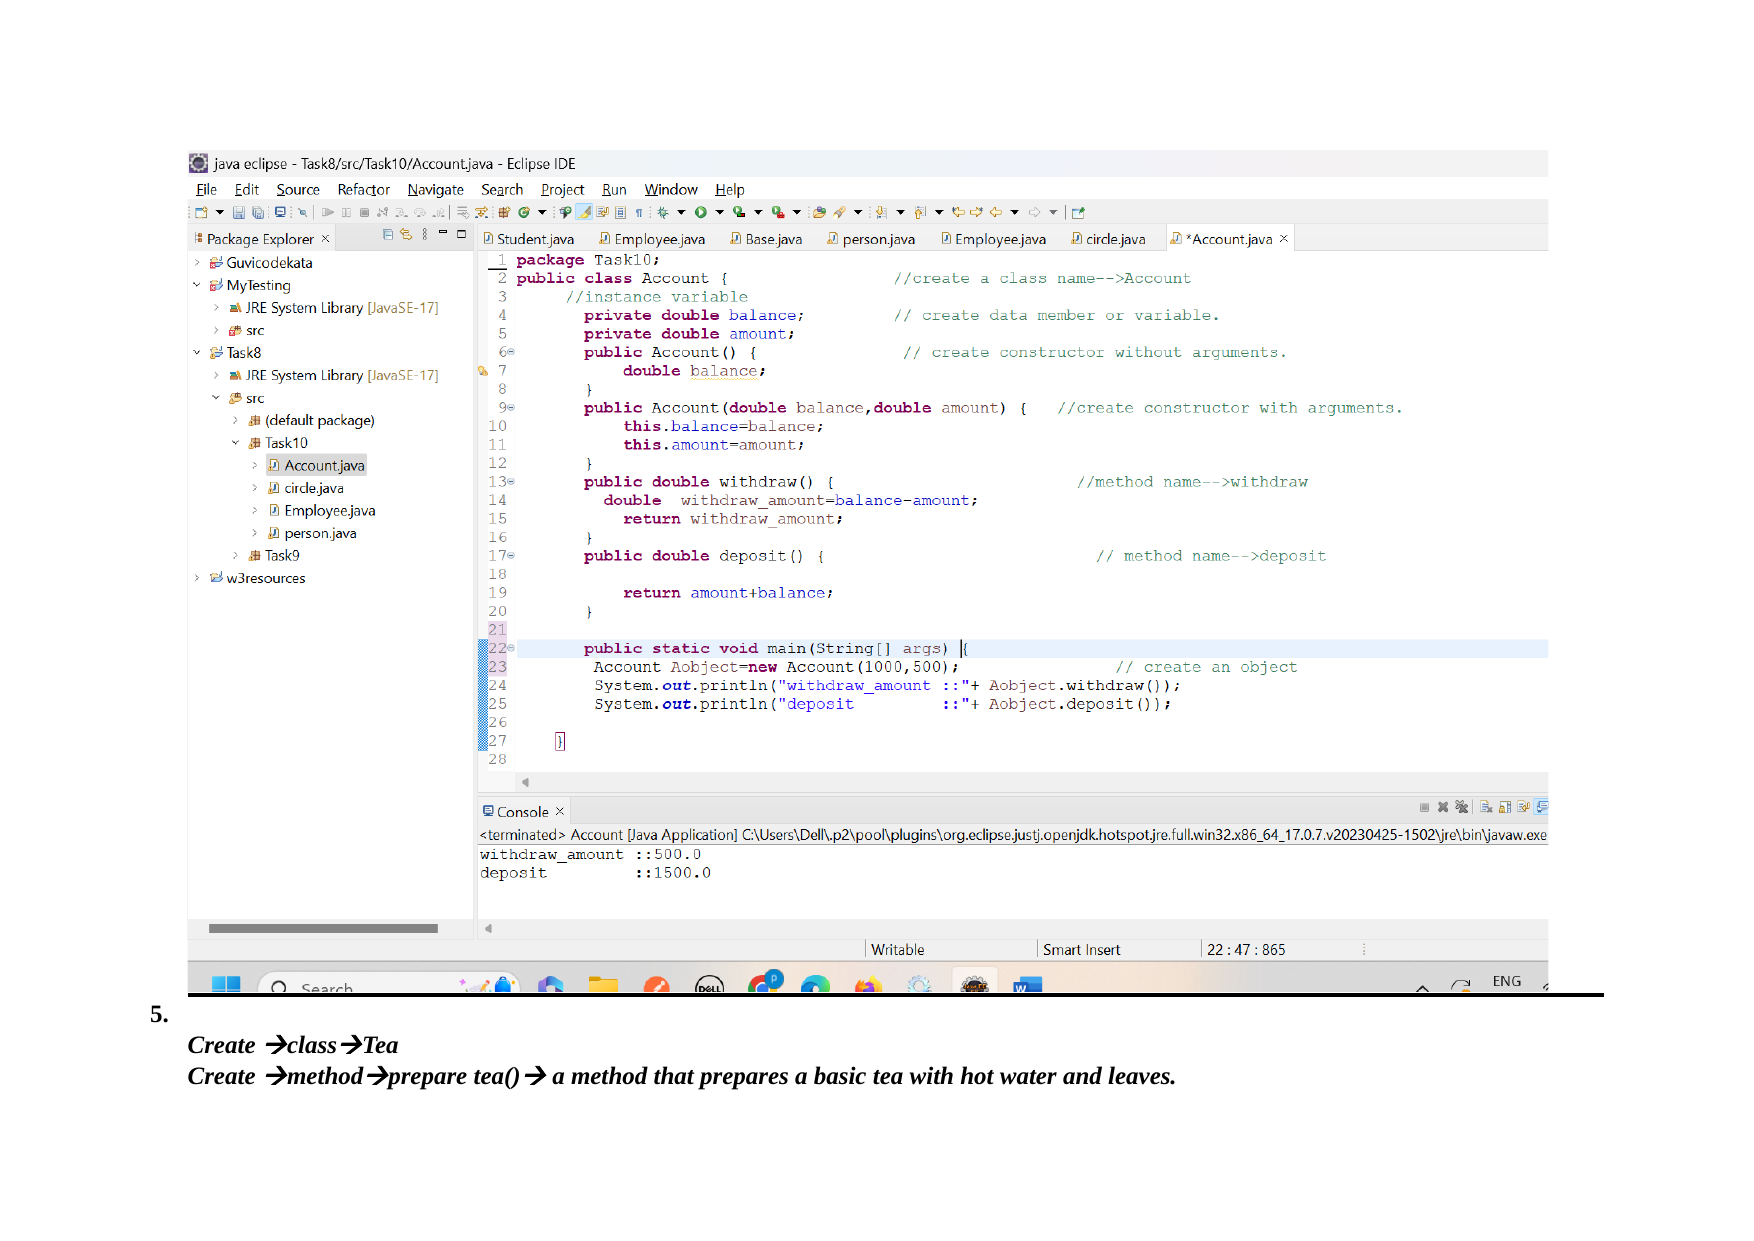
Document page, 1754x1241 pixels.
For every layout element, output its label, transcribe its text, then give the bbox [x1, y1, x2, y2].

picture [187, 150, 1549, 992]
list Create methodprepare tea() a method that prepares a basic tea with hot water and leaves. [187, 1061, 1604, 1090]
list Create classTea [187, 1030, 1604, 1059]
